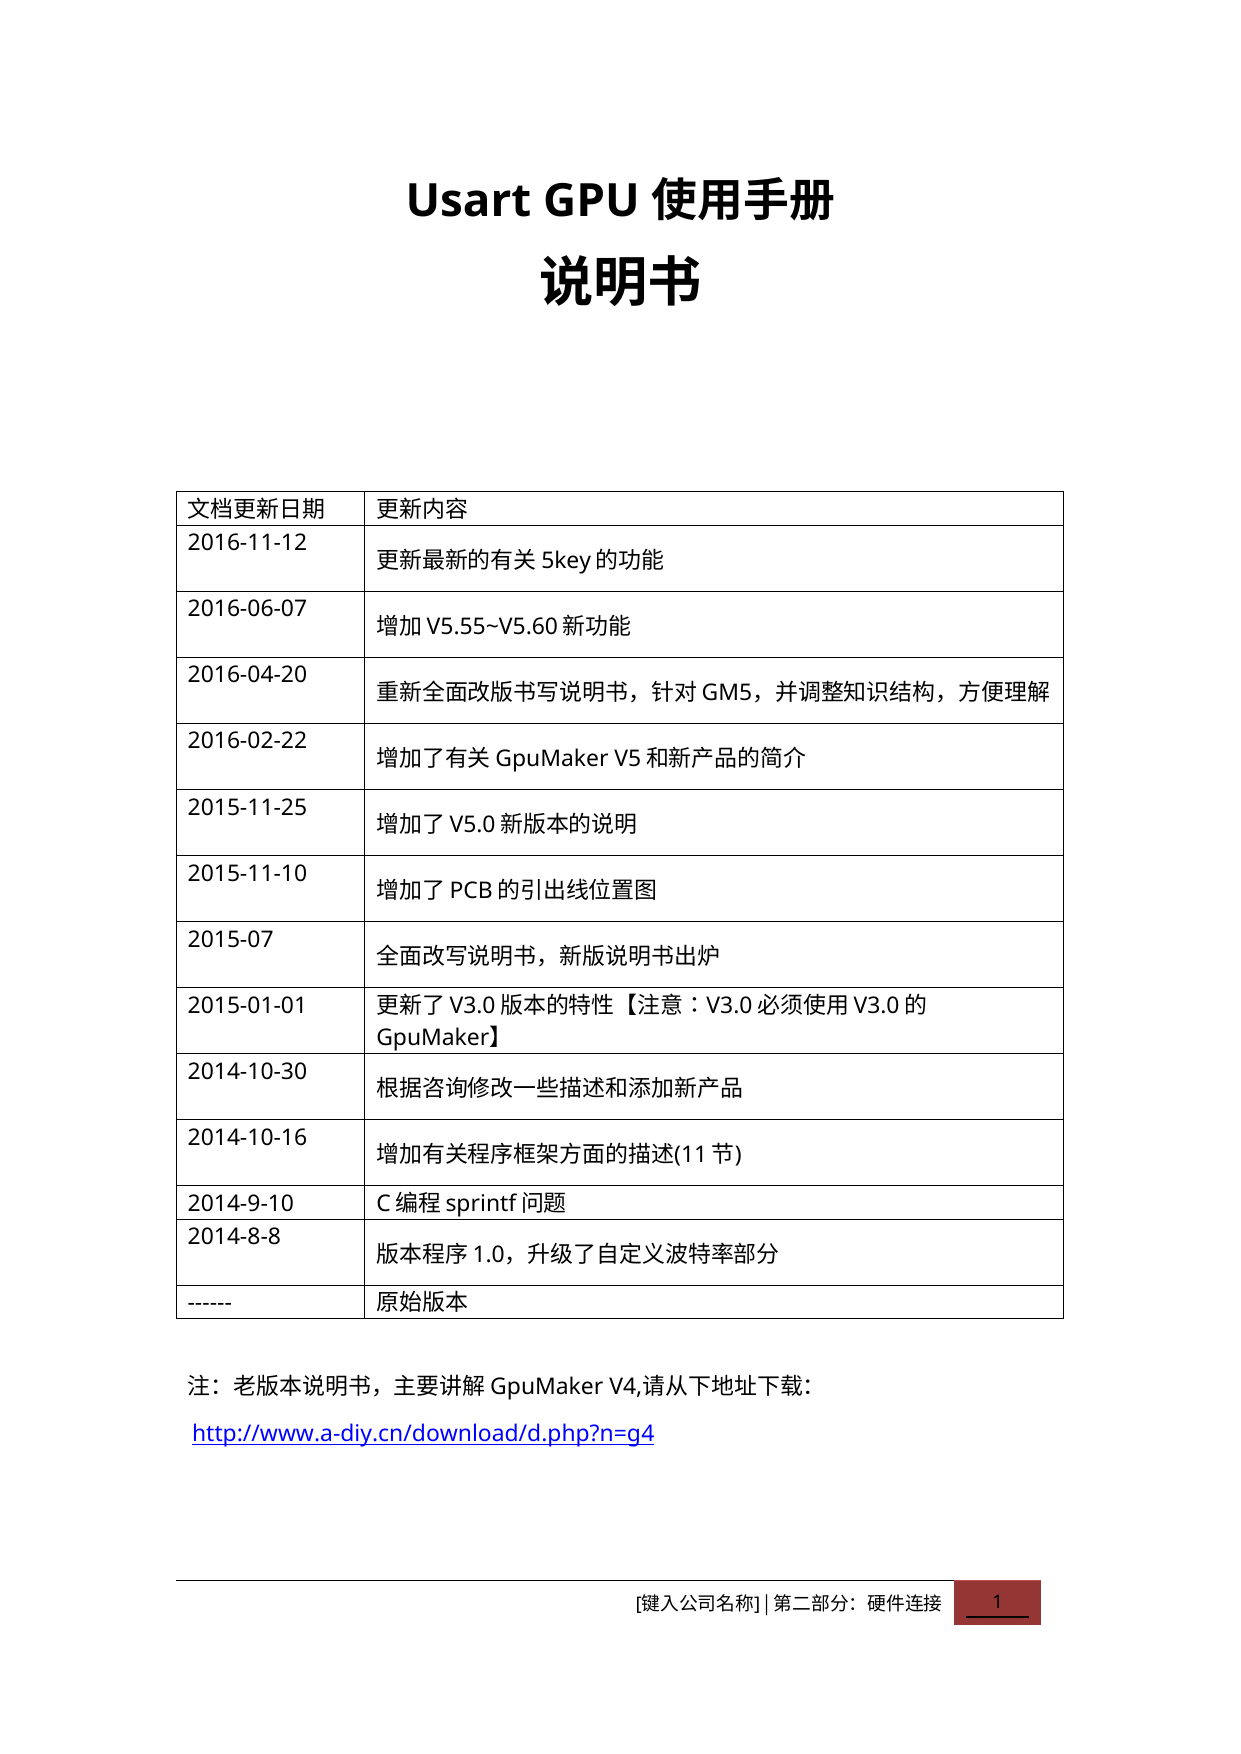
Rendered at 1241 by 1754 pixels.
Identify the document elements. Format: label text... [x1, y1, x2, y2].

table_cell 增加V5.55~V5.60新功能 [365, 592, 1063, 657]
table_cell 增加了V5.0新版本的说明 [365, 790, 1063, 855]
text 注：老版本说明书，主要讲解GpuMaker V4,请从下地址下载： [187, 1352, 1053, 1417]
table_cell 原始版本 [365, 1286, 1063, 1318]
table_cell 增加了PCB的引出线位置图 [365, 856, 1063, 921]
text Usart GPU 使用手册 [187, 166, 1053, 231]
table_cell C编程sprintf问题 [365, 1186, 1063, 1219]
table_cell 2015-07 [177, 922, 364, 987]
table_cell 2014-10-16 [177, 1120, 364, 1185]
table_cell 2014-8-8 [177, 1220, 364, 1285]
table_cell 2016-04-20 [177, 658, 364, 723]
table_cell 全面改写说明书，新版说明书出炉 [365, 922, 1063, 987]
table_cell 版本程序1.0，升级了自定义波特率部分 [365, 1220, 1063, 1285]
table_cell 2016-06-07 [177, 592, 364, 657]
table_cell 2015-01-01 [177, 988, 364, 1053]
text 说明书 [187, 231, 1053, 329]
table_cell 2016-02-22 [177, 724, 364, 789]
table_cell 2015-11-25 [177, 790, 364, 855]
table_header 更新内容 [365, 492, 1063, 525]
table_cell 根据咨询修改一些描述和添加新产品 [365, 1054, 1063, 1119]
table_cell 增加了有关GpuMaker V5和新产品的简介 [365, 724, 1063, 789]
table_cell 2016-11-12 [177, 526, 364, 591]
table_cell 更新了V3.0版本的特性【注意：V3.0必须使用V3.0的GpuMaker】 [365, 988, 1063, 1053]
table_cell 2015-11-10 [177, 856, 364, 921]
table_cell 更新最新的有关5key的功能 [365, 526, 1063, 591]
table_cell 增加有关程序框架方面的描述(11节) [365, 1120, 1063, 1185]
table_cell 2014-9-10 [177, 1186, 364, 1219]
table_cell 重新全面改版书写说明书，针对GM5，并调整知识结构，方便理解 [365, 658, 1063, 723]
table_cell 2014-10-30 [177, 1054, 364, 1119]
table_cell ------ [177, 1286, 364, 1318]
table_header 文档更新日期 [177, 492, 364, 525]
text http://www.a-diy.cn/download/d.php?n=g4 [187, 1417, 1053, 1449]
